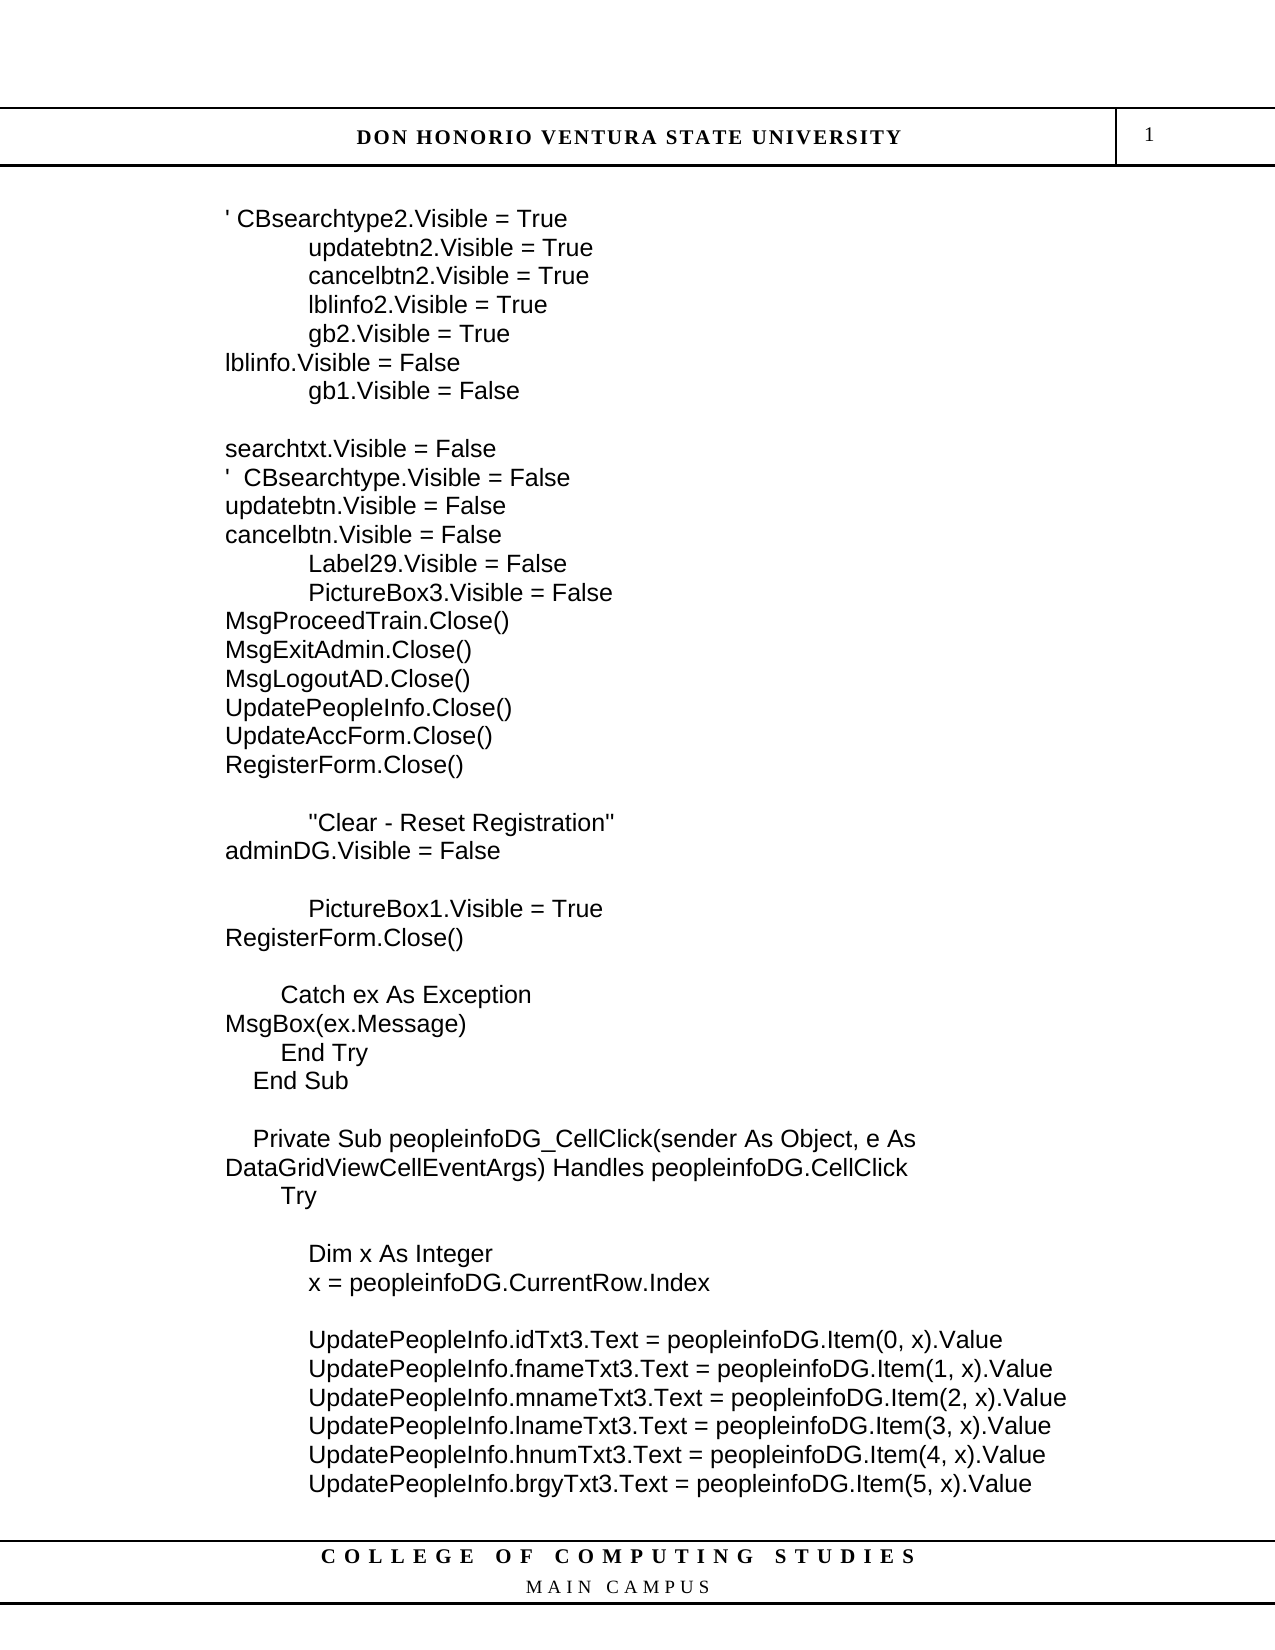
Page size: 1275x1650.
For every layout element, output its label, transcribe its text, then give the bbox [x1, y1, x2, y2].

text UpdatePeopleInfo.brgyTxt3.Text = peopleinfoDG.Item(5, x).Value [225, 1469, 1125, 1497]
text End Try [225, 1037, 1125, 1066]
text ' CBsearchtype2.Visible = True [225, 204, 1125, 232]
text lblinfo.Visible = False [225, 347, 1125, 376]
text UpdatePeopleInfo.hnumTxt3.Text = peopleinfoDG.Item(4, x).Value [225, 1440, 1125, 1469]
text lblinfo2.Visible = True [225, 290, 1125, 319]
text Label29.Visible = False [225, 549, 1125, 577]
text End Sub [225, 1066, 1125, 1095]
text ' CBsearchtype.Visible = False [225, 462, 1125, 491]
text Private Sub peopleinfoDG_CellClick(sender As Object, e As DataGridViewCellEventArgs) Handles peopleinfoDG.CellClick [225, 1124, 1125, 1181]
text Catch ex As Exception [225, 980, 1125, 1009]
text RegisterForm.Close() [225, 750, 1125, 779]
text UpdatePeopleInfo.idTxt3.Text = peopleinfoDG.Item(0, x).Value [225, 1325, 1125, 1354]
text UpdatePeopleInfo.lnameTxt3.Text = peopleinfoDG.Item(3, x).Value [225, 1411, 1125, 1440]
text UpdatePeopleInfo.mnameTxt3.Text = peopleinfoDG.Item(2, x).Value [225, 1382, 1125, 1411]
text cancelbtn2.Visible = True [225, 261, 1125, 290]
text Try [225, 1181, 1125, 1210]
text cancelbtn.Visible = False [225, 520, 1125, 549]
text UpdateAccForm.Close() [225, 721, 1125, 750]
text searchtxt.Visible = False [225, 434, 1125, 462]
text gb1.Visible = False [225, 376, 1125, 405]
text Dim x As Integer [225, 1239, 1125, 1267]
text UpdatePeopleInfo.Close() [225, 692, 1125, 721]
text updatebtn.Visible = False [225, 491, 1125, 520]
text MsgExitAdmin.Close() [225, 635, 1125, 664]
text x = peopleinfoDG.CurrentRow.Index [225, 1267, 1125, 1296]
text MsgProceedTrain.Close() [225, 606, 1125, 635]
text MsgLogoutAD.Close() [225, 664, 1125, 692]
text UpdatePeopleInfo.fnameTxt3.Text = peopleinfoDG.Item(1, x).Value [225, 1354, 1125, 1382]
text PictureBox1.Visible = True [225, 894, 1125, 922]
text updatebtn2.Visible = True [225, 232, 1125, 261]
text ''Clear - Reset Registration'' [225, 807, 1125, 836]
text PictureBox3.Visible = False [225, 577, 1125, 606]
text MsgBox(ex.Message) [225, 1009, 1125, 1037]
text gb2.Visible = True [225, 319, 1125, 347]
text adminDG.Visible = False [225, 836, 1125, 865]
text RegisterForm.Close() [225, 922, 1125, 951]
